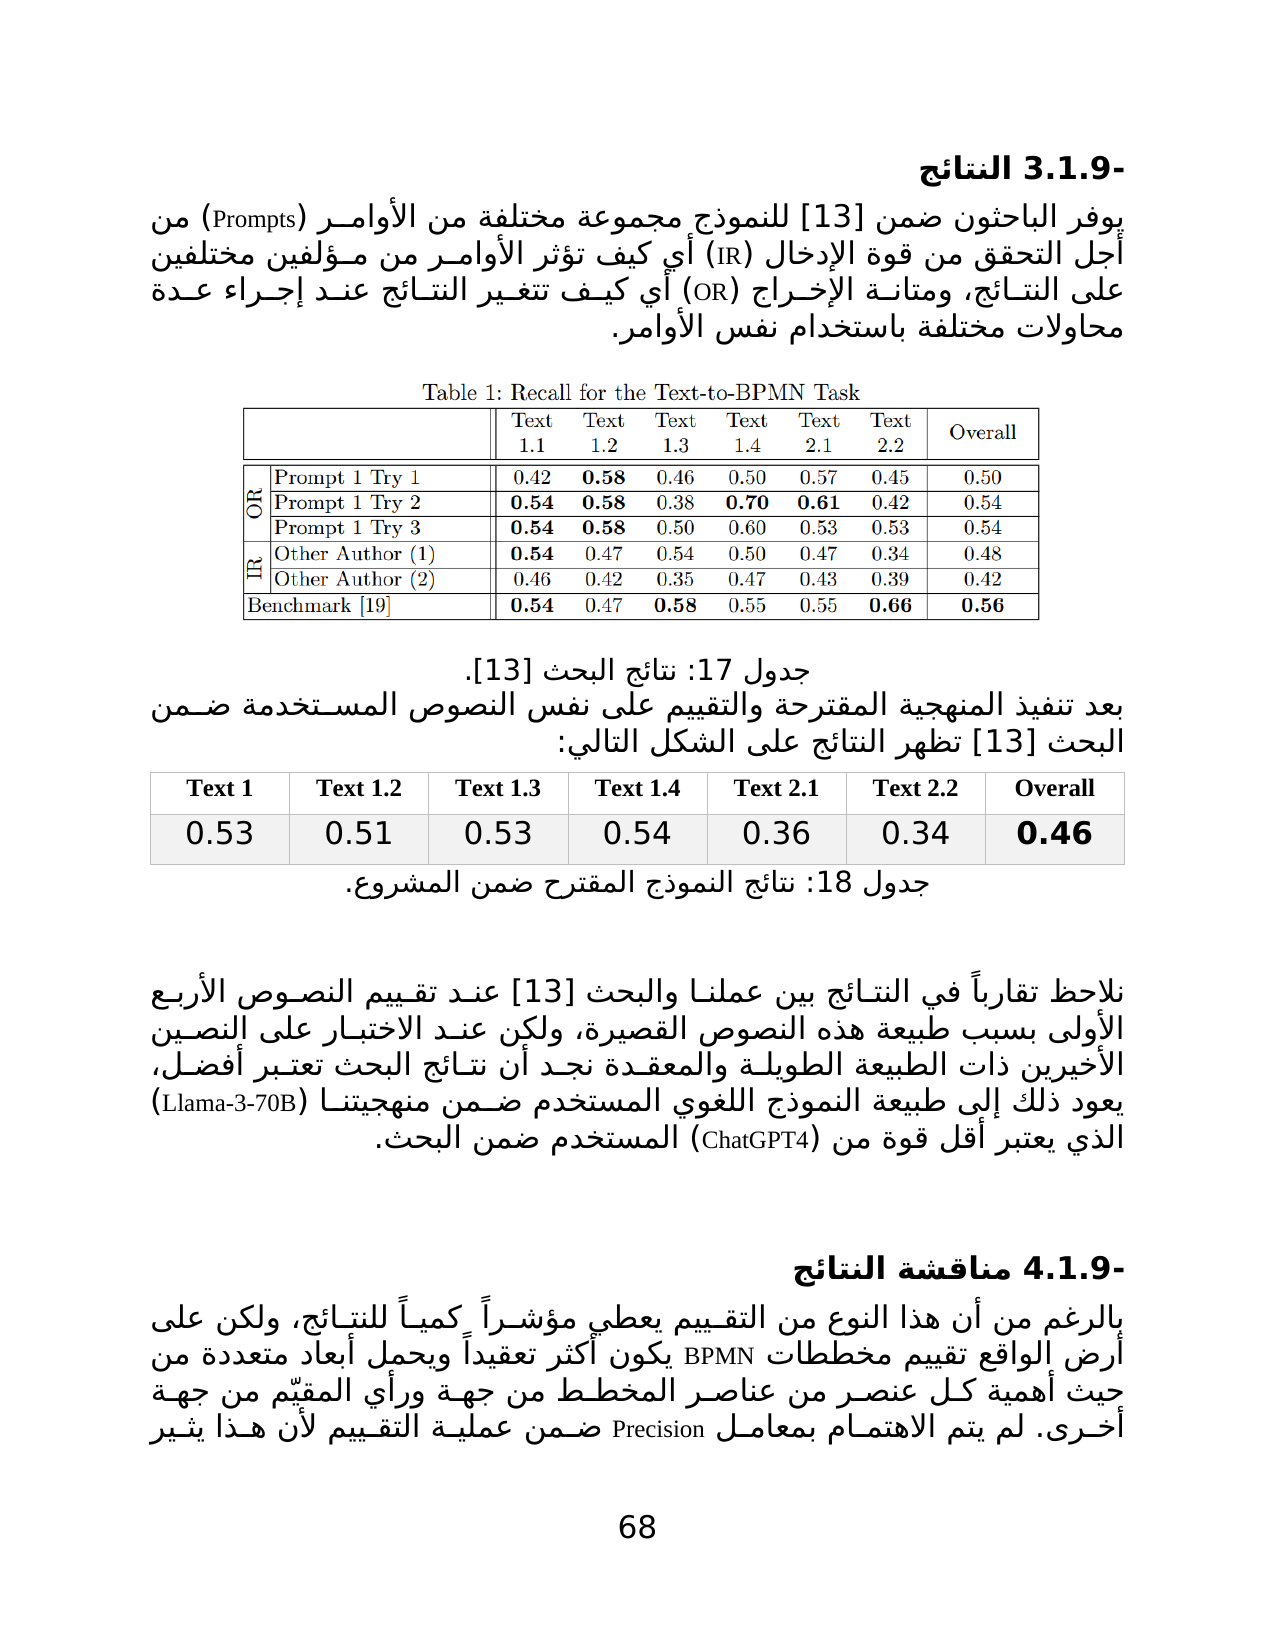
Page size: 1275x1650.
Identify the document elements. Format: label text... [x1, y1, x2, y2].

table_header Text 1.2 [290, 773, 428, 814]
text نلاحظ تقارباً في النتائج بين عملنا والبحث [13] عند تقييم النصوص الأربع الأولى بسبب طبيعة هذه النصوص القصيرة، ولكن عند الاختبار على النصين الأخيرين ذات الطبيعة الطويلة والمعقدة نجد أن نتائج البحث تعتبر أفضل، يعود ذلك إلى طبيعة النموذج اللغوي المستخدم ضمن منهجيتنا (Llama-3-70B) الذي يعتبر أقل قوة من (ChatGPT4) المستخدم ضمن البحث. [150, 974, 1125, 1156]
table_header Text 2.1 [708, 773, 846, 814]
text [150, 1299, 1125, 1445]
table_cell 0.53 [429, 815, 568, 864]
table_header Text 1.3 [429, 773, 568, 814]
table_header Text 2.2 [847, 773, 985, 814]
table_cell 0.46 [986, 815, 1124, 864]
picture [216, 357, 1059, 644]
table_header Overall [986, 773, 1124, 814]
table_cell 0.36 [708, 815, 846, 864]
table_cell 0.34 [847, 815, 985, 864]
table_header Text 1 [151, 773, 289, 814]
table_cell 0.53 [151, 815, 289, 864]
table_cell 0.54 [569, 815, 707, 864]
text -3.1.9 النتائج [150, 150, 1125, 186]
table_cell 0.51 [290, 815, 428, 864]
table_header Text 1.4 [569, 773, 707, 814]
text -4.1.9 مناقشة النتائج [150, 1251, 1125, 1287]
text يوفر الباحثون ضمن [13] للنموذج مجموعة مختلفة من الأوامر (Prompts) من أجل التحقق من قوة الإدخال (IR) أي كيف تؤثر الأوامر من مؤلفين مختلفين على النتائج، ومتانة الإخراج (OR) أي كيف تتغير النتائج عند إجراء عدة محاولات مختلفة باستخدام نفس الأوامر. [150, 199, 1125, 344]
text بعد تنفيذ المنهجية المقترحة والتقييم على نفس النصوص المستخدمة ضمن البحث [13] تظهر النتائج على الشكل التالي: [150, 687, 1125, 759]
text جدول 18: نتائج النموذج المقترح ضمن المشروع. [150, 865, 1125, 899]
